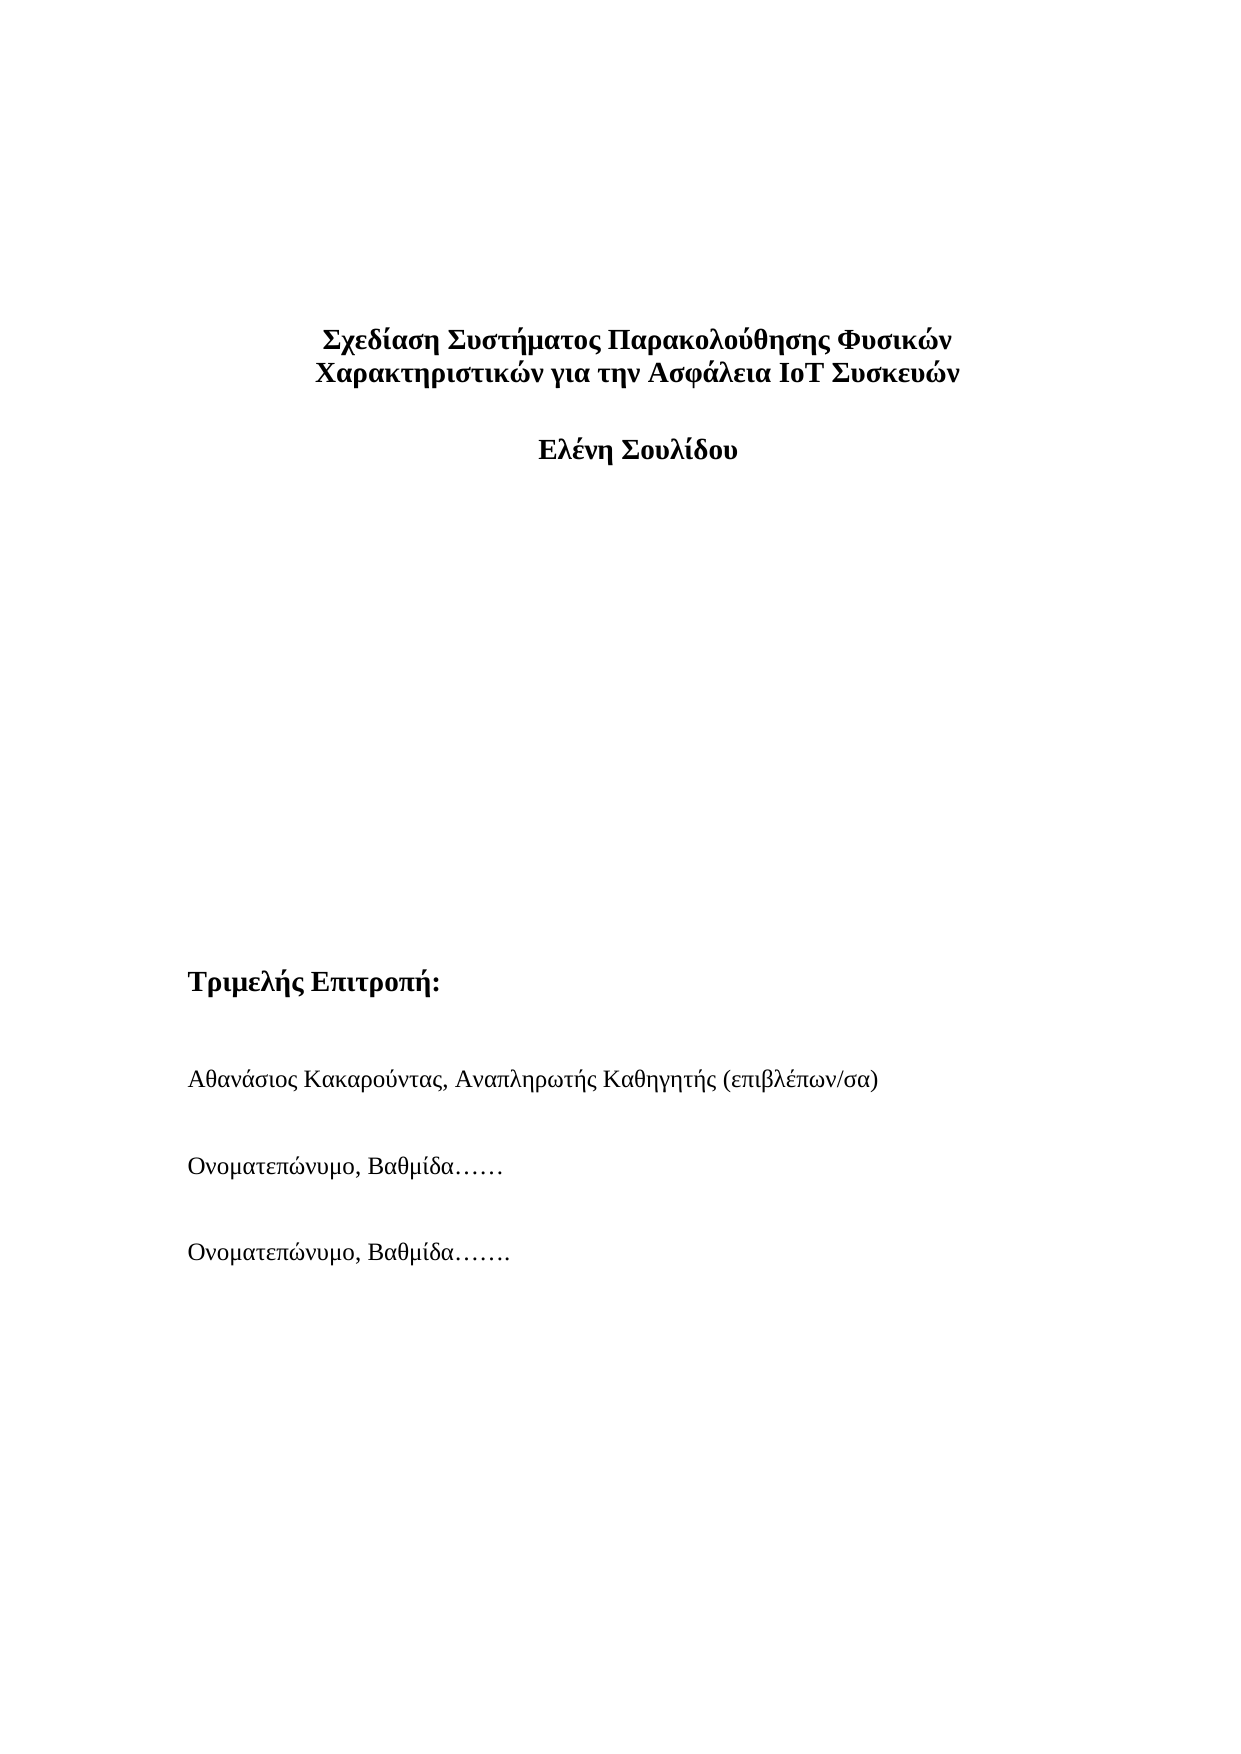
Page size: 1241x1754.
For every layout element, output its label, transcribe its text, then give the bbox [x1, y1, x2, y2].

text Τριμελής Επιτροπή: [187, 964, 1053, 997]
text Ονοματεπώνυμο, Βαθμίδα……. [187, 1237, 1053, 1266]
text Αθανάσιος Κακαρούντας, Αναπληρωτής Καθηγητής (επιβλέπων/σα) [187, 1064, 1053, 1093]
text Ονοματεπώνυμο, Βαθμίδα…… [187, 1151, 1053, 1179]
